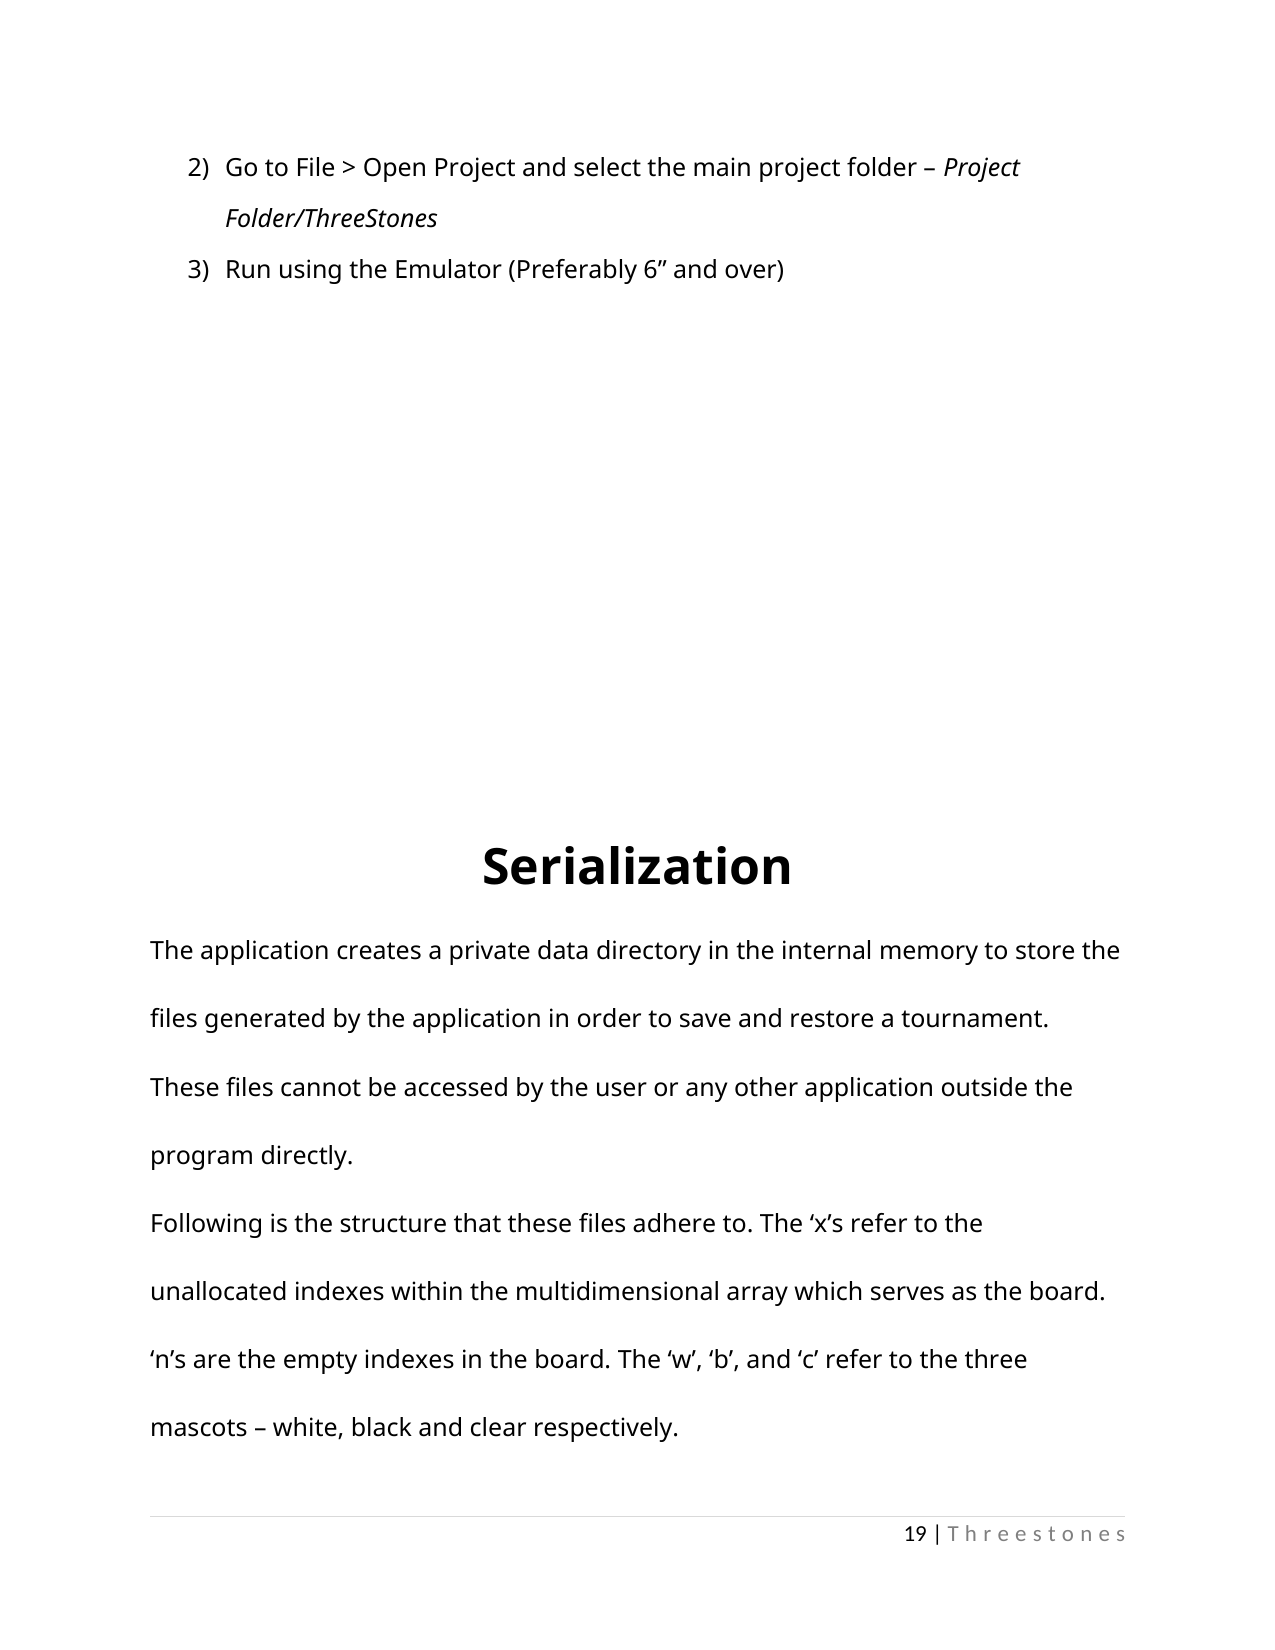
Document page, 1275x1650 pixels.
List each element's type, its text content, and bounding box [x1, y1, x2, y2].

text Serialization [150, 831, 1125, 899]
list Go to File > Open Project and select the main project folder – Project Folder/ThreeStones [187, 150, 1125, 235]
text Following is the structure that these files adhere to. The ‘x’s refer to the unallocated indexes within the multidimensional array which serves as the board. ‘n’s are the empty indexes in the board. The ‘w’, ‘b’, and ‘c’ refer to the three mascots – white, black and clear respectively. [150, 1205, 1125, 1444]
list Run using the Emulator (Preferably 6” and over) [187, 252, 1125, 286]
text The application creates a private data directory in the internal memory to store the files generated by the application in order to save and restore a tournament. These files cannot be accessed by the user or any other application outside the program directly. [150, 933, 1125, 1171]
